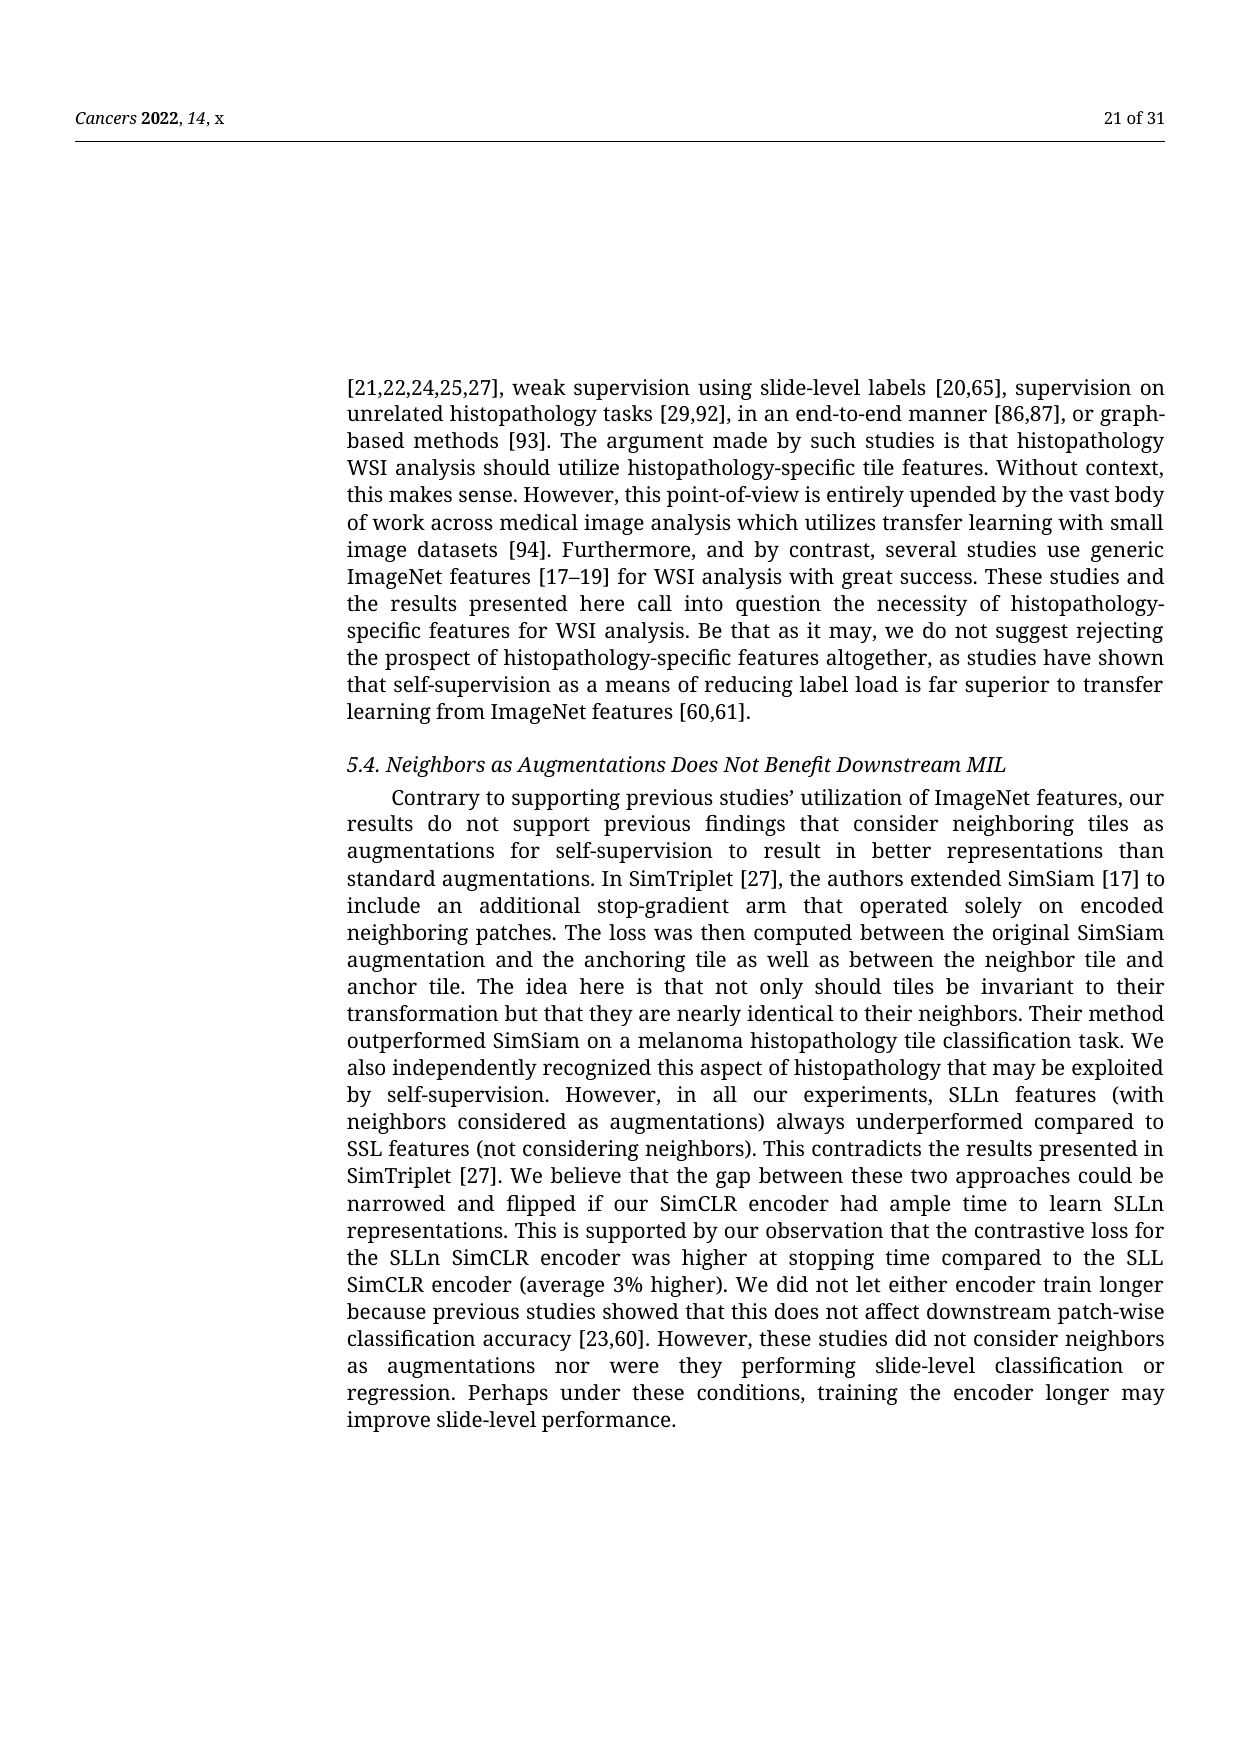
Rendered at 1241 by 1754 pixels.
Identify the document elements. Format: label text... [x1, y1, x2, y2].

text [347, 374, 1165, 726]
text Contrary to supporting previous studies’ utilization of ImageNet features, our results do not support previous findings that consider neighboring tiles as augmentations for self-supervision to result in better representations than standard augmentations. In SimTriplet [27], the authors extended SimSiam [17] to include an additional stop-gradient arm that operated solely on encoded neighboring patches. The loss was then computed between the original SimSiam augmentation and the anchoring tile as well as between the neighbor tile and anchor tile. The idea here is that not only should tiles be invariant to their transformation but that they are nearly identical to their neighbors. Their method outperformed SimSiam on a melanoma histopathology tile classification task. We also independently recognized this aspect of histopathology that may be exploited by self-supervision. However, in all our experiments, SLLn features (with neighbors considered as augmentations) always underperformed compared to SSL features (not considering neighbors). This contradicts the results presented in SimTriplet [27]. We believe that the gap between these two approaches could be narrowed and flipped if our SimCLR encoder had ample time to learn SLLn representations. This is supported by our observation that the contrastive loss for the SLLn SimCLR encoder was higher at stopping time compared to the SLL SimCLR encoder (average 3% higher). We did not let either encoder train longer because previous studies showed that this does not affect downstream patch-wise classification accuracy [23,60]. However, these studies did not consider neighbors as augmentations nor were they performing slide-level classification or regression. Perhaps under these conditions, training the encoder longer may improve slide-level performance. [347, 784, 1165, 1434]
subtitle 5.4. Neighbors as Augmentations Does Not Benefit Downstream MIL [347, 751, 1165, 778]
